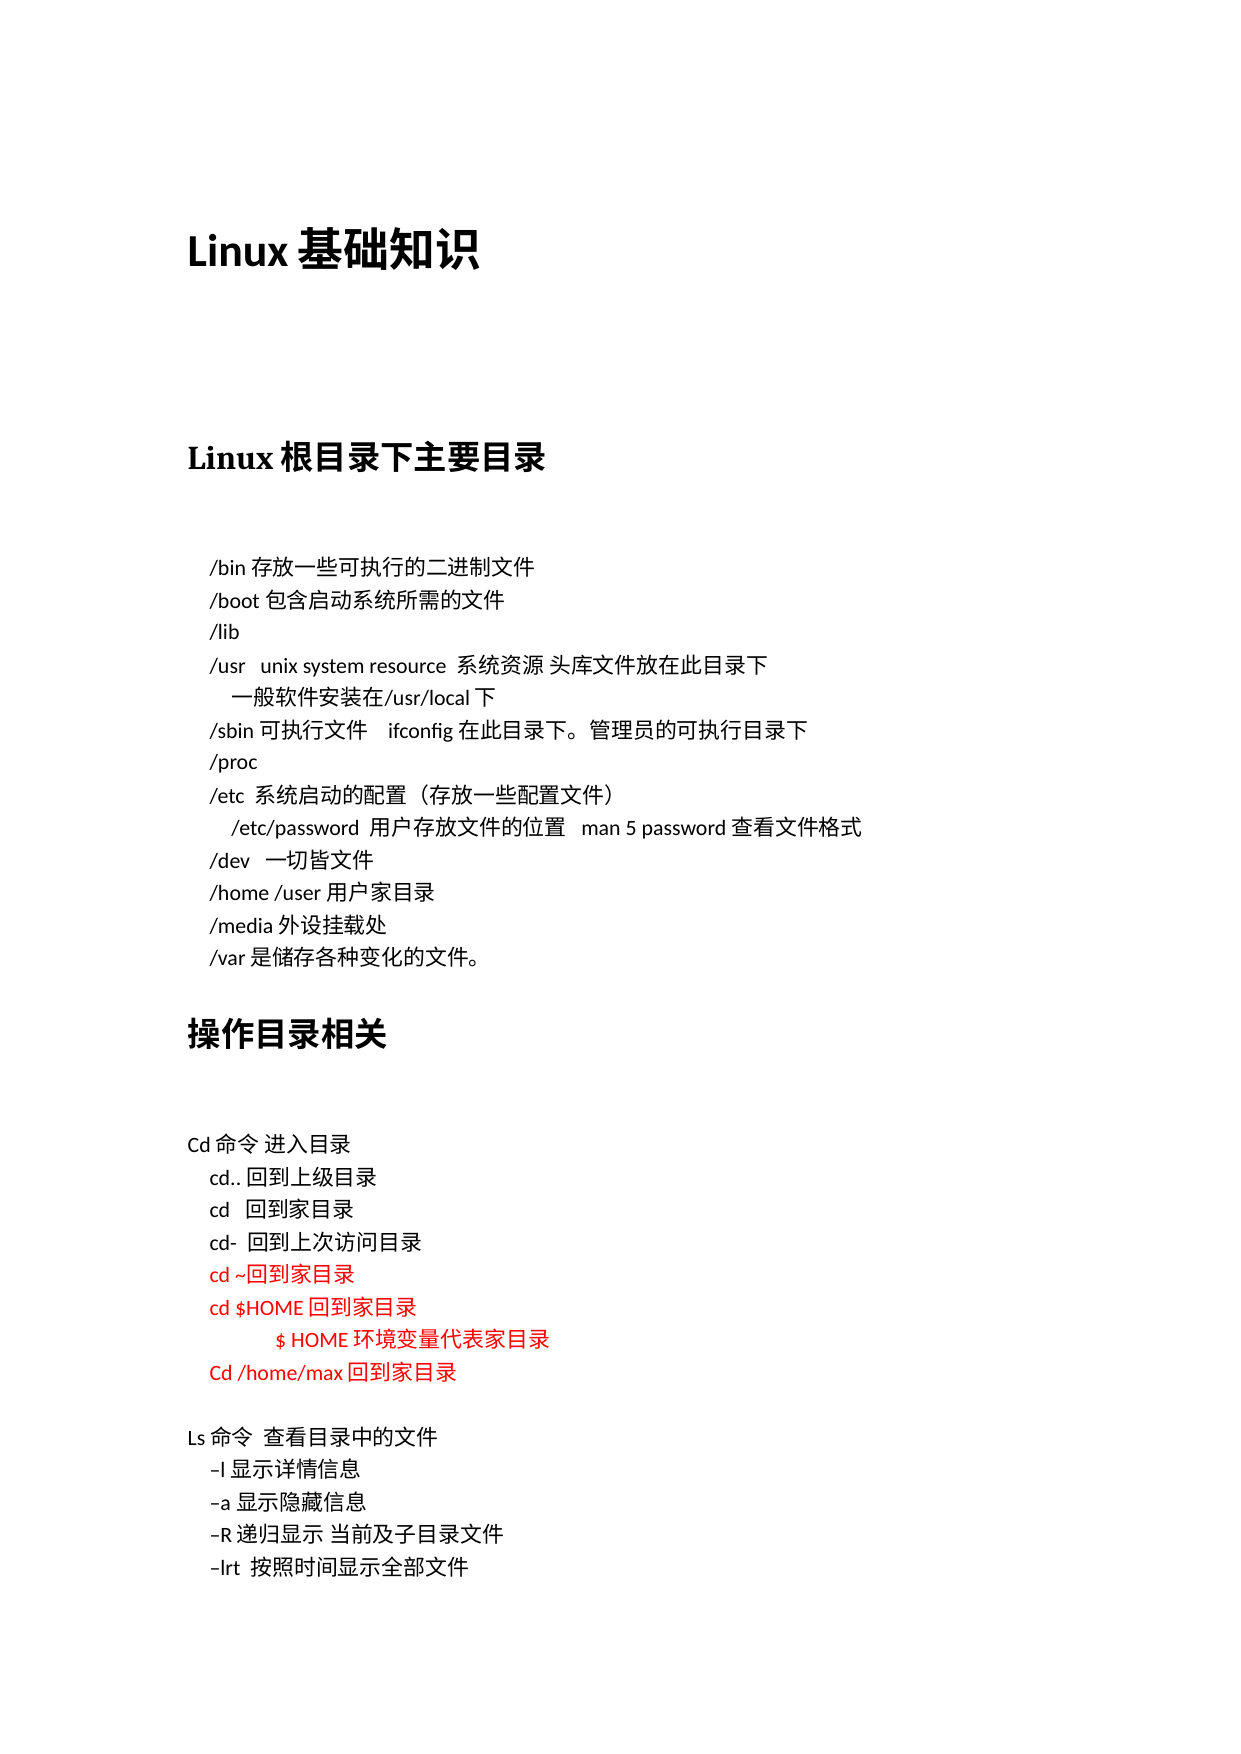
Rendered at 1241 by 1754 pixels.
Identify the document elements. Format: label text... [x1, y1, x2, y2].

text /home /user 用户家目录 [187, 875, 1053, 907]
text /sbin 可执行文件 ifconfig 在此目录下。管理员的可执行目录下 [187, 712, 1053, 745]
text /dev 一切皆文件 [187, 842, 1053, 875]
text $ HOME环境变量代表家目录 [253, 1322, 1053, 1354]
text –R递归显示 当前及子目录文件 [209, 1517, 1053, 1549]
text cd ~回到家目录 [209, 1257, 1053, 1289]
text /boot 包含启动系统所需的文件 [187, 582, 1053, 615]
text /etc/password 用户存放文件的位置 man 5 password 查看文件格式 [187, 810, 1053, 842]
text cd.. 回到上级目录 [209, 1159, 1053, 1192]
text –l 显示详情信息 [209, 1452, 1053, 1484]
subtitle Linux基础知识 [187, 197, 1053, 295]
text /media 外设挂载处 [187, 907, 1053, 940]
text /lib [187, 615, 1053, 647]
text /usr unix system resource 系统资源 头库文件放在此目录下 [187, 647, 1053, 680]
subtitle 操作目录相关 [187, 999, 1053, 1064]
text –a 显示隐藏信息 [209, 1484, 1053, 1517]
text cd $HOME回到家目录 [209, 1289, 1053, 1322]
text cd 回到家目录 [209, 1192, 1053, 1224]
text Cd 命令 进入目录 [187, 1127, 1053, 1159]
text /bin 存放一些可执行的二进制文件 [187, 550, 1053, 582]
subtitle Linux根目录下主要目录 [187, 423, 1053, 488]
text Ls命令 查看目录中的文件 [187, 1419, 1053, 1452]
text cd- 回到上次访问目录 [209, 1224, 1053, 1257]
text /proc [187, 745, 1053, 777]
text /var是储存各种变化的文件。 [187, 940, 1053, 972]
text 一般软件安装在/usr/local下 [187, 680, 1053, 712]
text /etc 系统启动的配置（存放一些配置文件） [187, 777, 1053, 810]
text –lrt 按照时间显示全部文件 [209, 1549, 1053, 1582]
text Cd /home/max回到家目录 [209, 1354, 1053, 1387]
